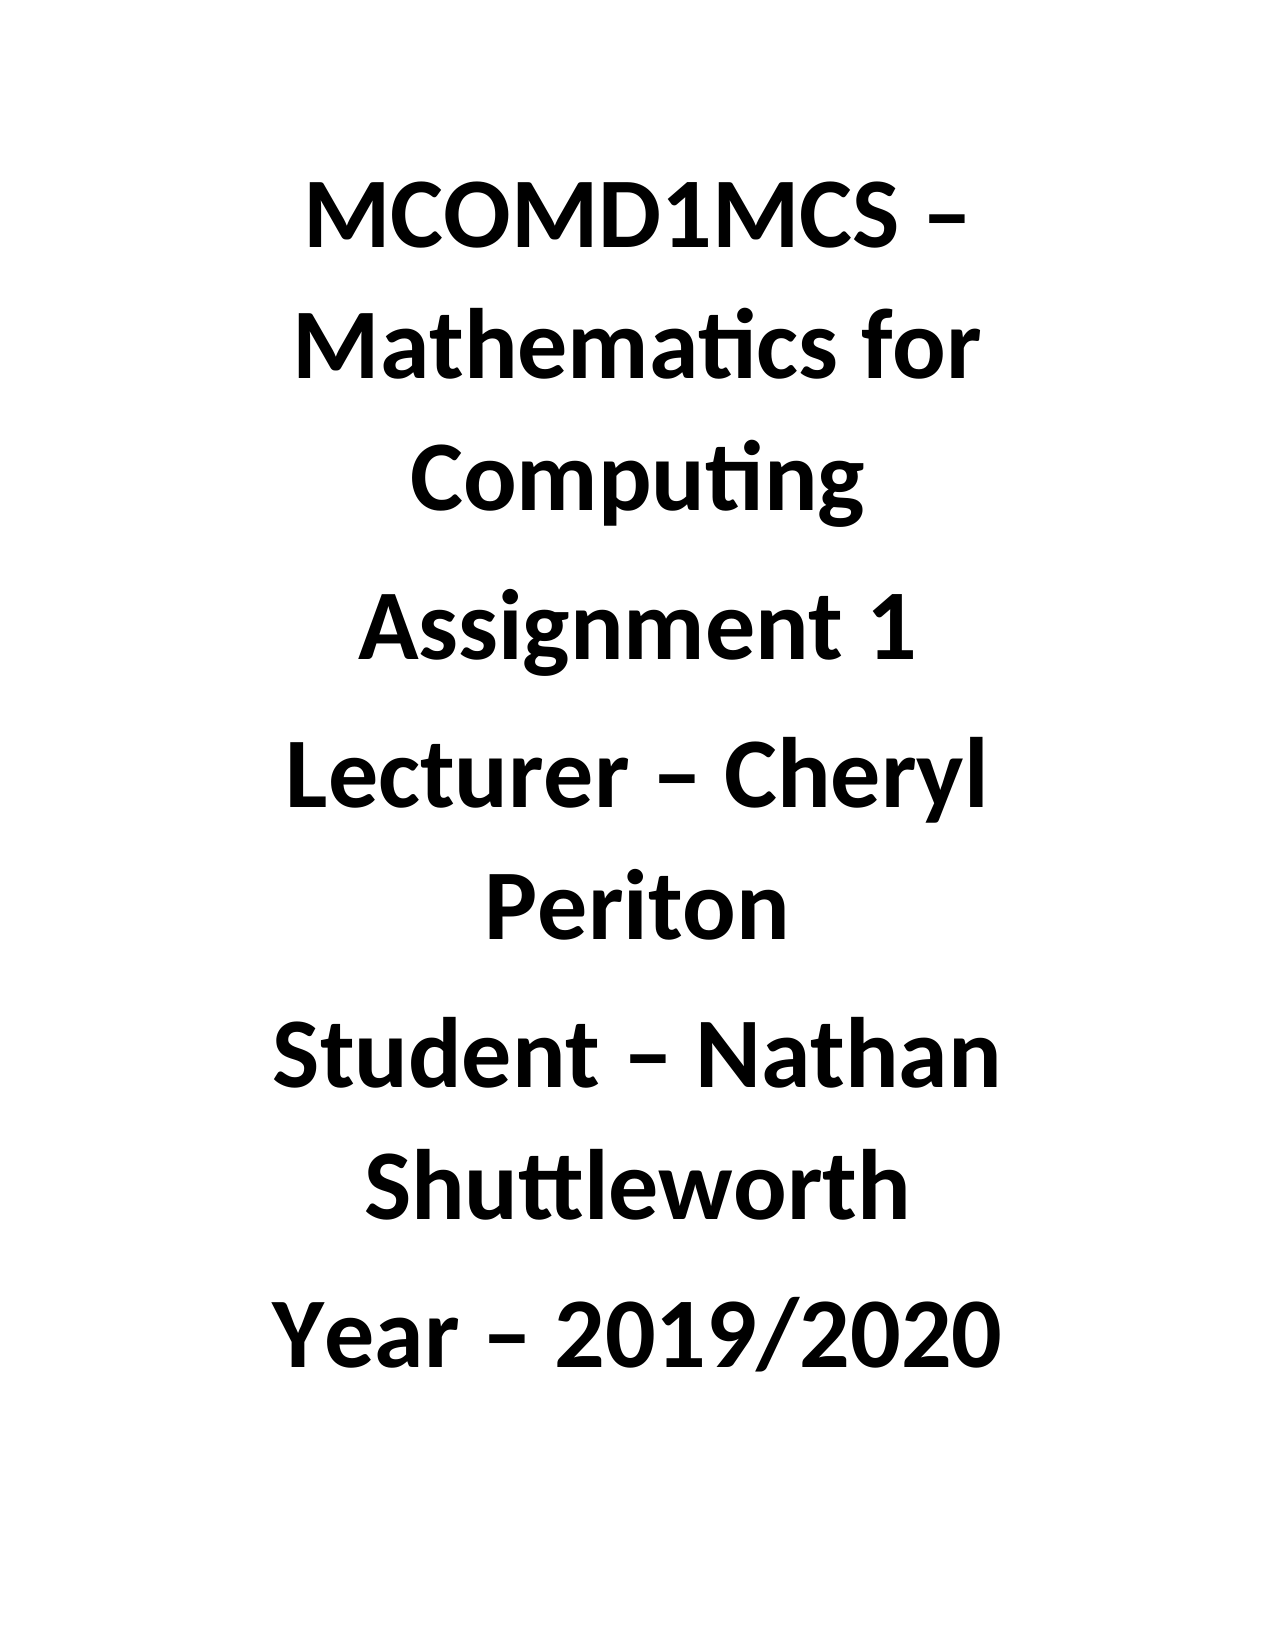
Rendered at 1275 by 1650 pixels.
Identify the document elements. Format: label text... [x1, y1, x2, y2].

text Assignment 1 [150, 562, 1125, 684]
text MCOMD1MCS – Mathematics for Computing [150, 150, 1125, 536]
text Student – Nathan Shuttleworth [150, 991, 1125, 1244]
text Year – 2019/2020 [150, 1271, 1125, 1393]
text Lecturer – Cheryl Periton [150, 710, 1125, 964]
